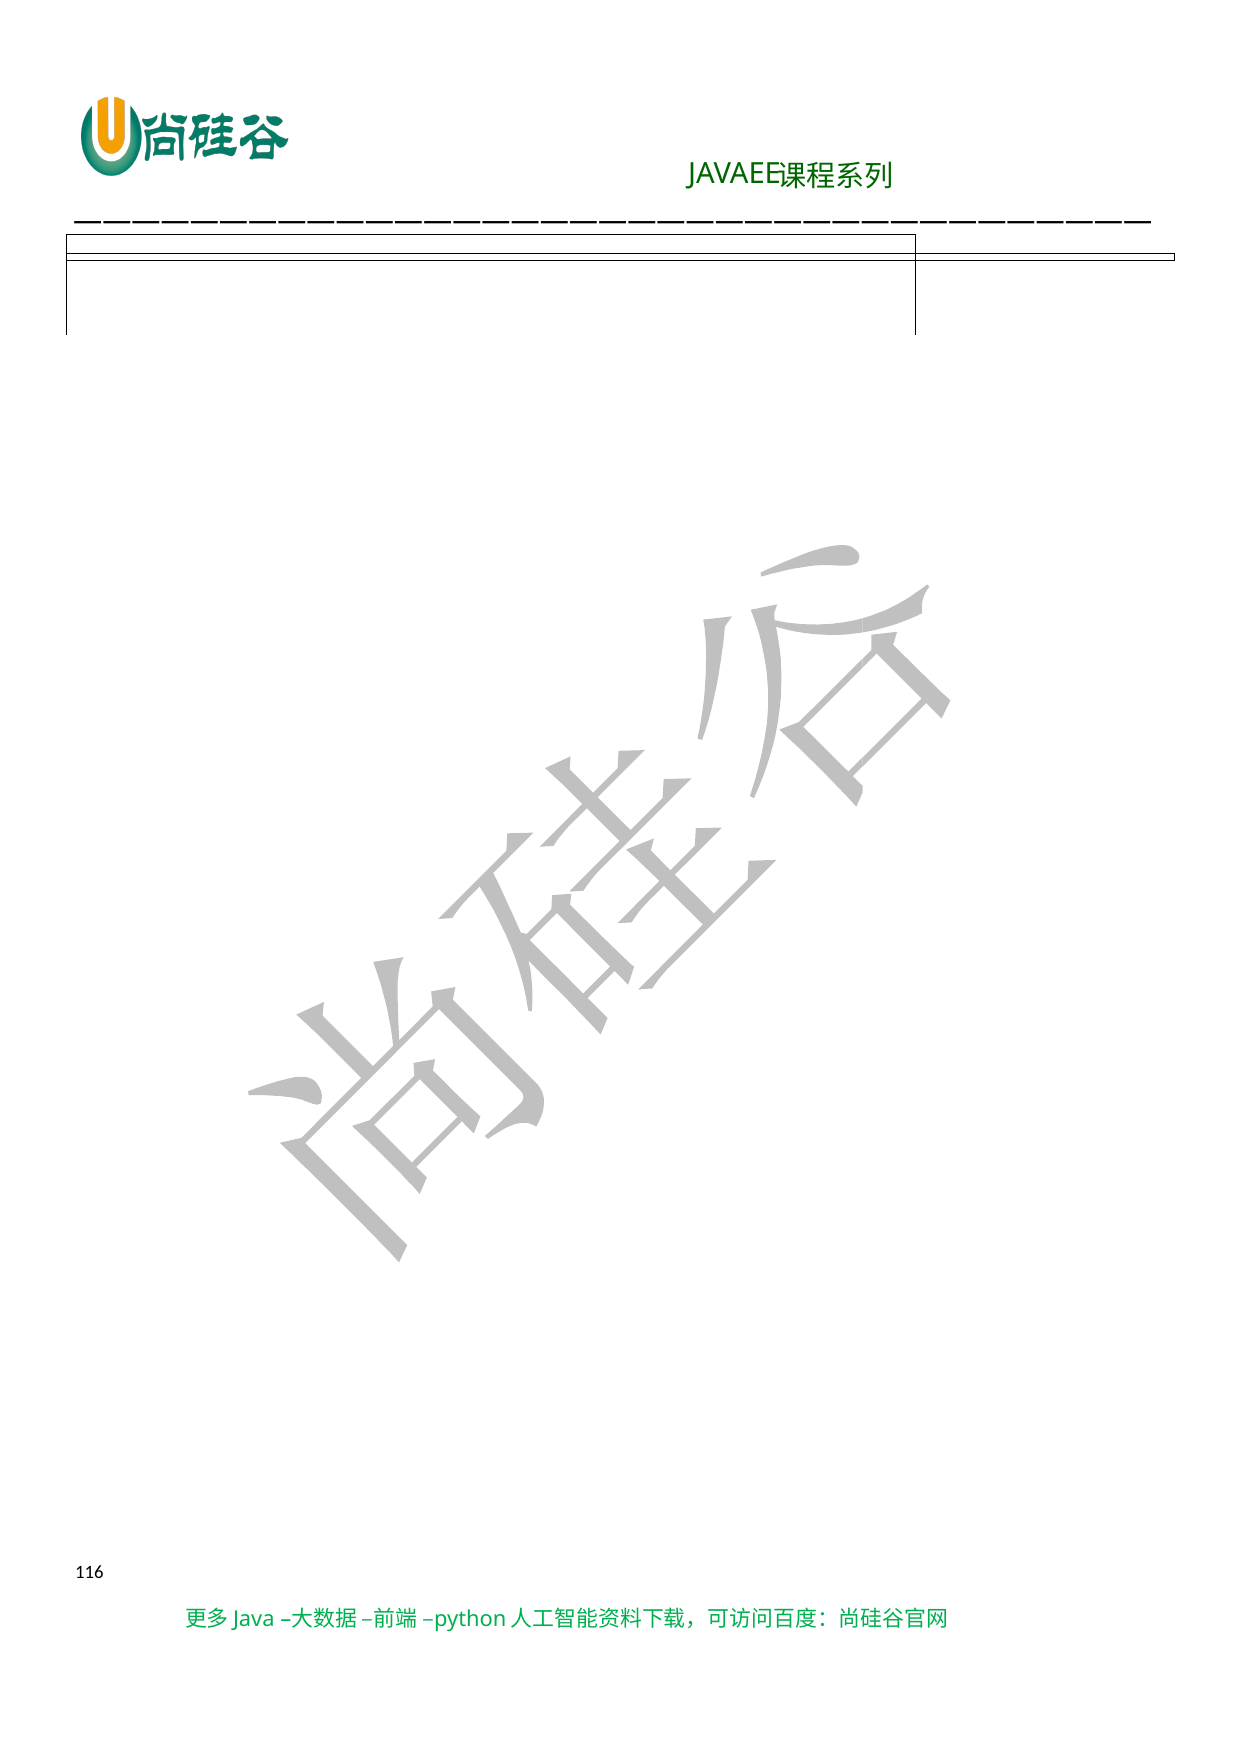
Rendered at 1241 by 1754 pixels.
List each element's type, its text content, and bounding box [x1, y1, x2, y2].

picture [72, 88, 294, 184]
